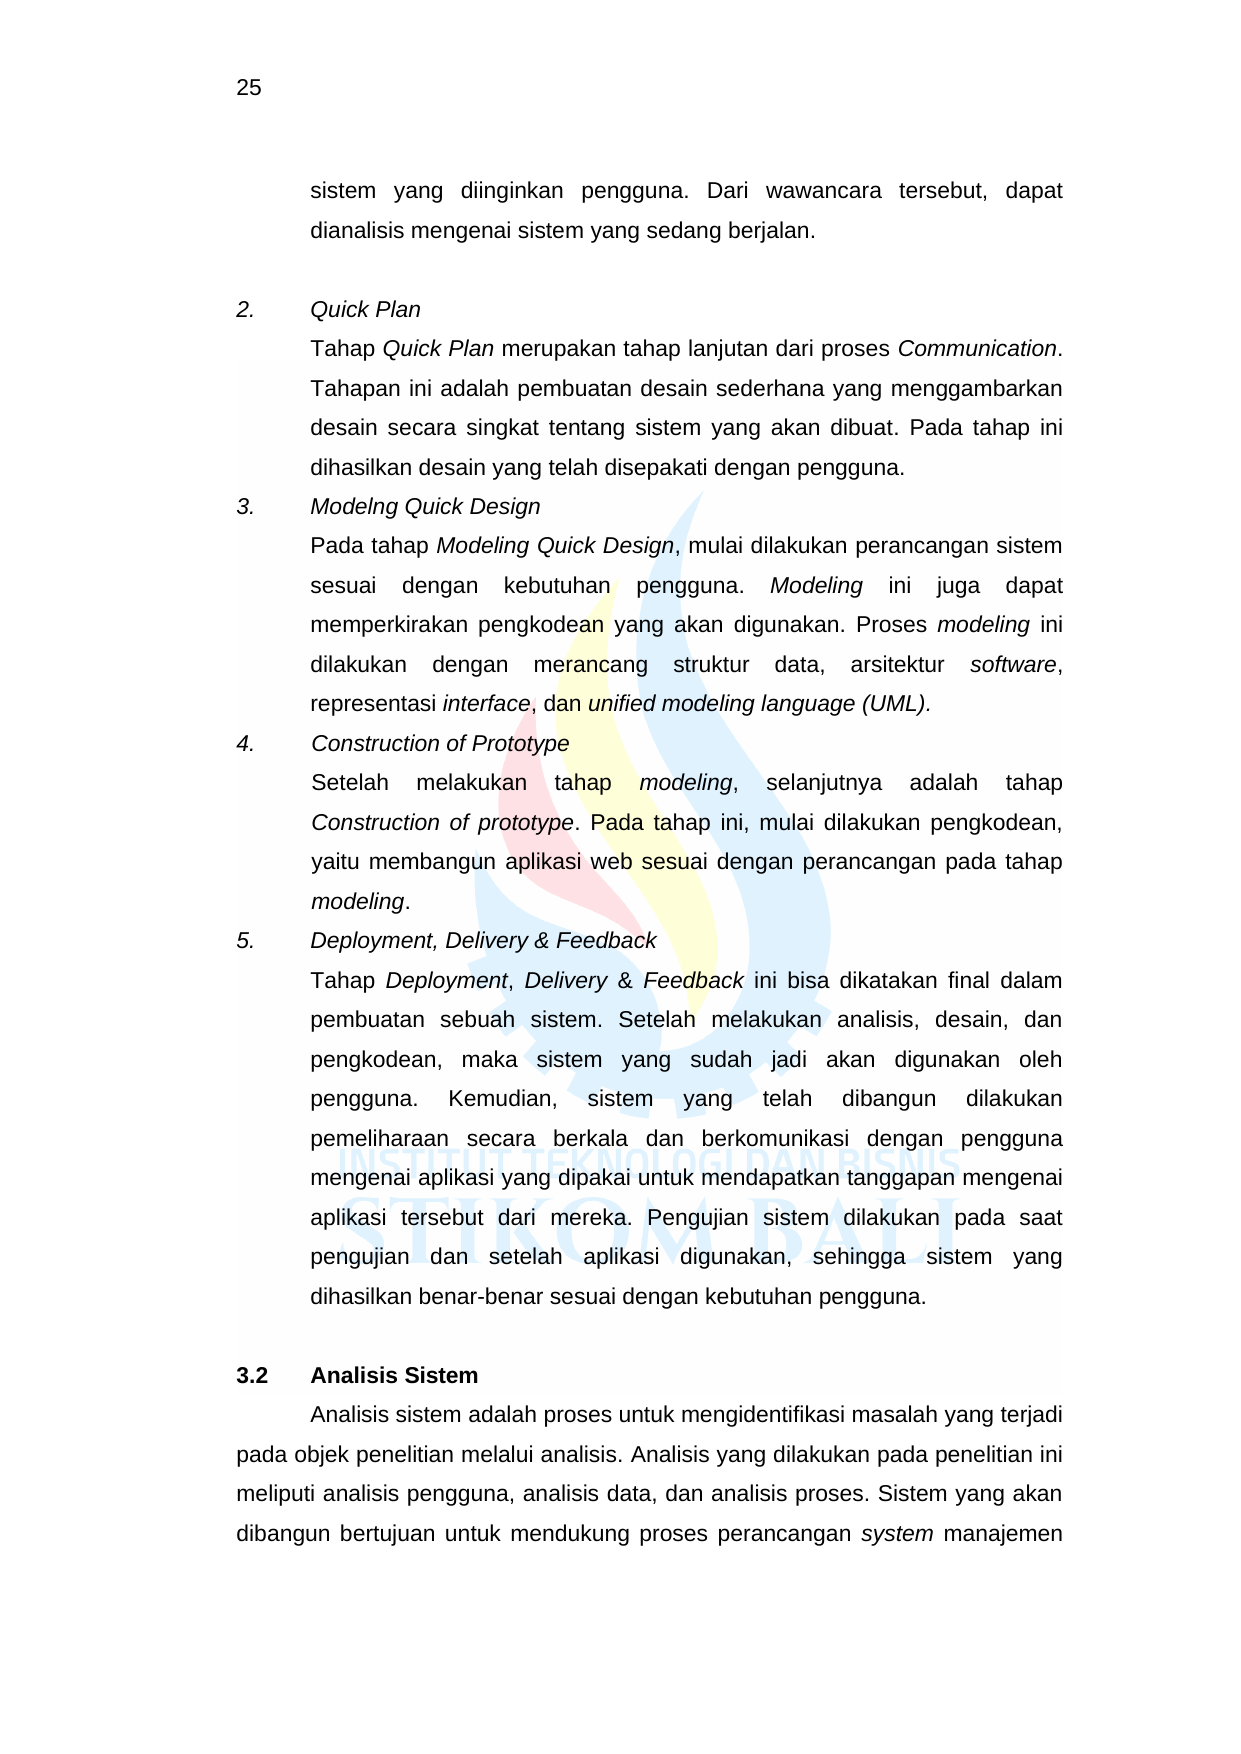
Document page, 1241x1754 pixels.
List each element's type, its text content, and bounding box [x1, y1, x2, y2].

list Deployment, Delivery & Feedback [236, 927, 1063, 954]
text Setelah melakukan tahap modeling, selanjutnya adalah tahap Construction of prototype. Pada tahap ini, mulai dilakukan pengkodean, yaitu membangun aplikasi web sesuai dengan perancangan pada tahap modeling. [311, 769, 1063, 914]
list Modelng Quick Design [236, 493, 1063, 519]
text Tahap Quick Plan merupakan tahap lanjutan dari proses Communication. Tahapan ini adalah pembuatan desain sederhana yang menggambarkan desain secara singkat tentang sistem yang akan dibuat. Pada tahap ini dihasilkan desain yang telah disepakati dengan pengguna. [310, 335, 1063, 480]
list Tahap Deployment, Delivery & Feedback ini bisa dikatakan final dalam pembuatan sebuah sistem. Setelah melakukan analisis, desain, dan pengkodean, maka sistem yang sudah jadi akan digunakan oleh pengguna. Kemudian, sistem yang telah dibangun dilakukan pemeliharaan secara berkala dan berkomunikasi dengan pengguna mengenai aplikasi yang dipakai untuk mendapatkan tanggapan mengenai aplikasi tersebut dari mereka. Pengujian sistem dilakukan pada saat pengujian dan setelah aplikasi digunakan, sehingga sistem yang dihasilkan benar-benar sesuai dengan kebutuhan pengguna. [236, 967, 1063, 1309]
list Analisis Sistem [236, 1362, 1063, 1388]
list Quick Plan [236, 296, 1063, 322]
text Pada tahap Modeling Quick Design, mulai dilakukan perancangan sistem sesuai dengan kebutuhan pengguna. Modeling ini juga dapat memperkirakan pengkodean yang akan digunakan. Proses modeling ini dilakukan dengan merancang struktur data, arsitektur software, representasi interface, dan unified modeling language (UML). [310, 532, 1063, 717]
list Construction of Prototype [236, 730, 1063, 756]
